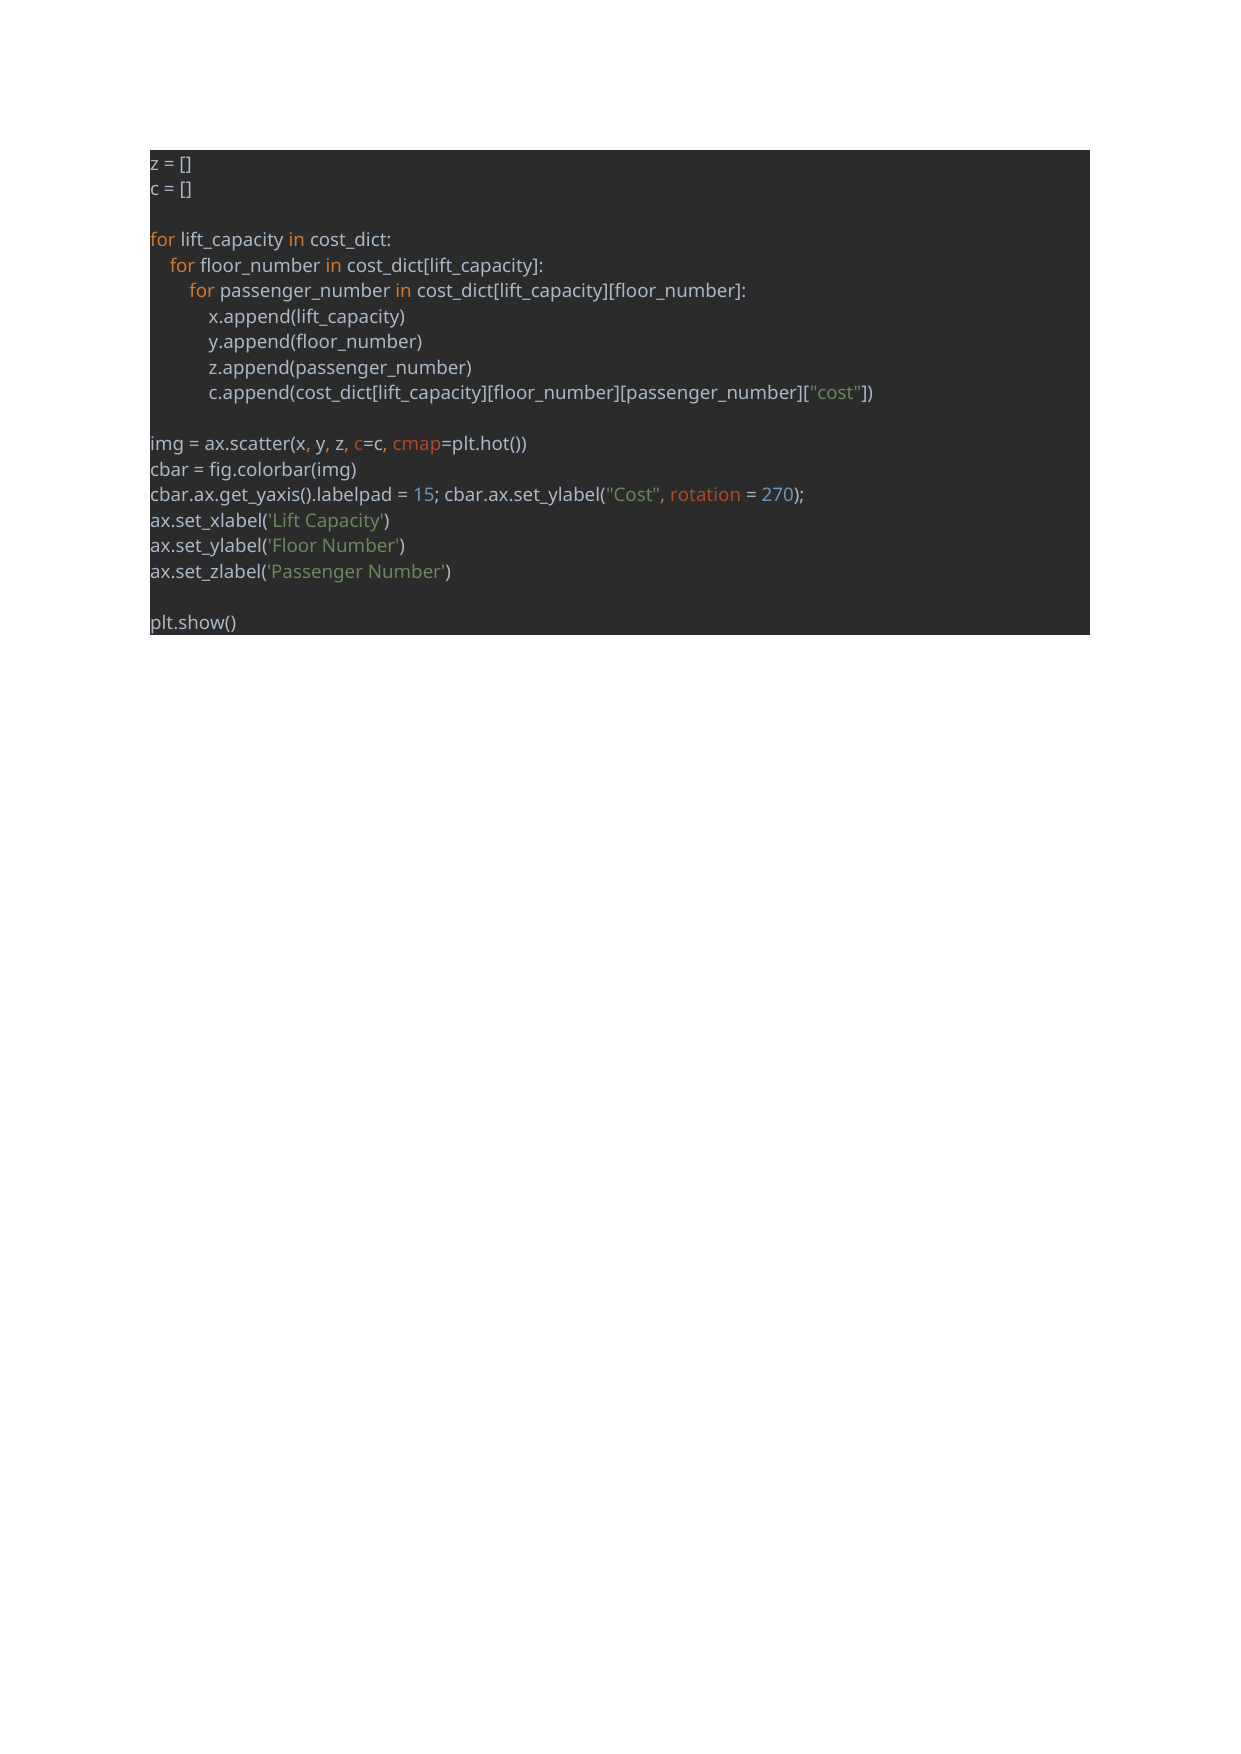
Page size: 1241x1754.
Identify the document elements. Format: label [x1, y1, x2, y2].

text [150, 150, 1090, 635]
